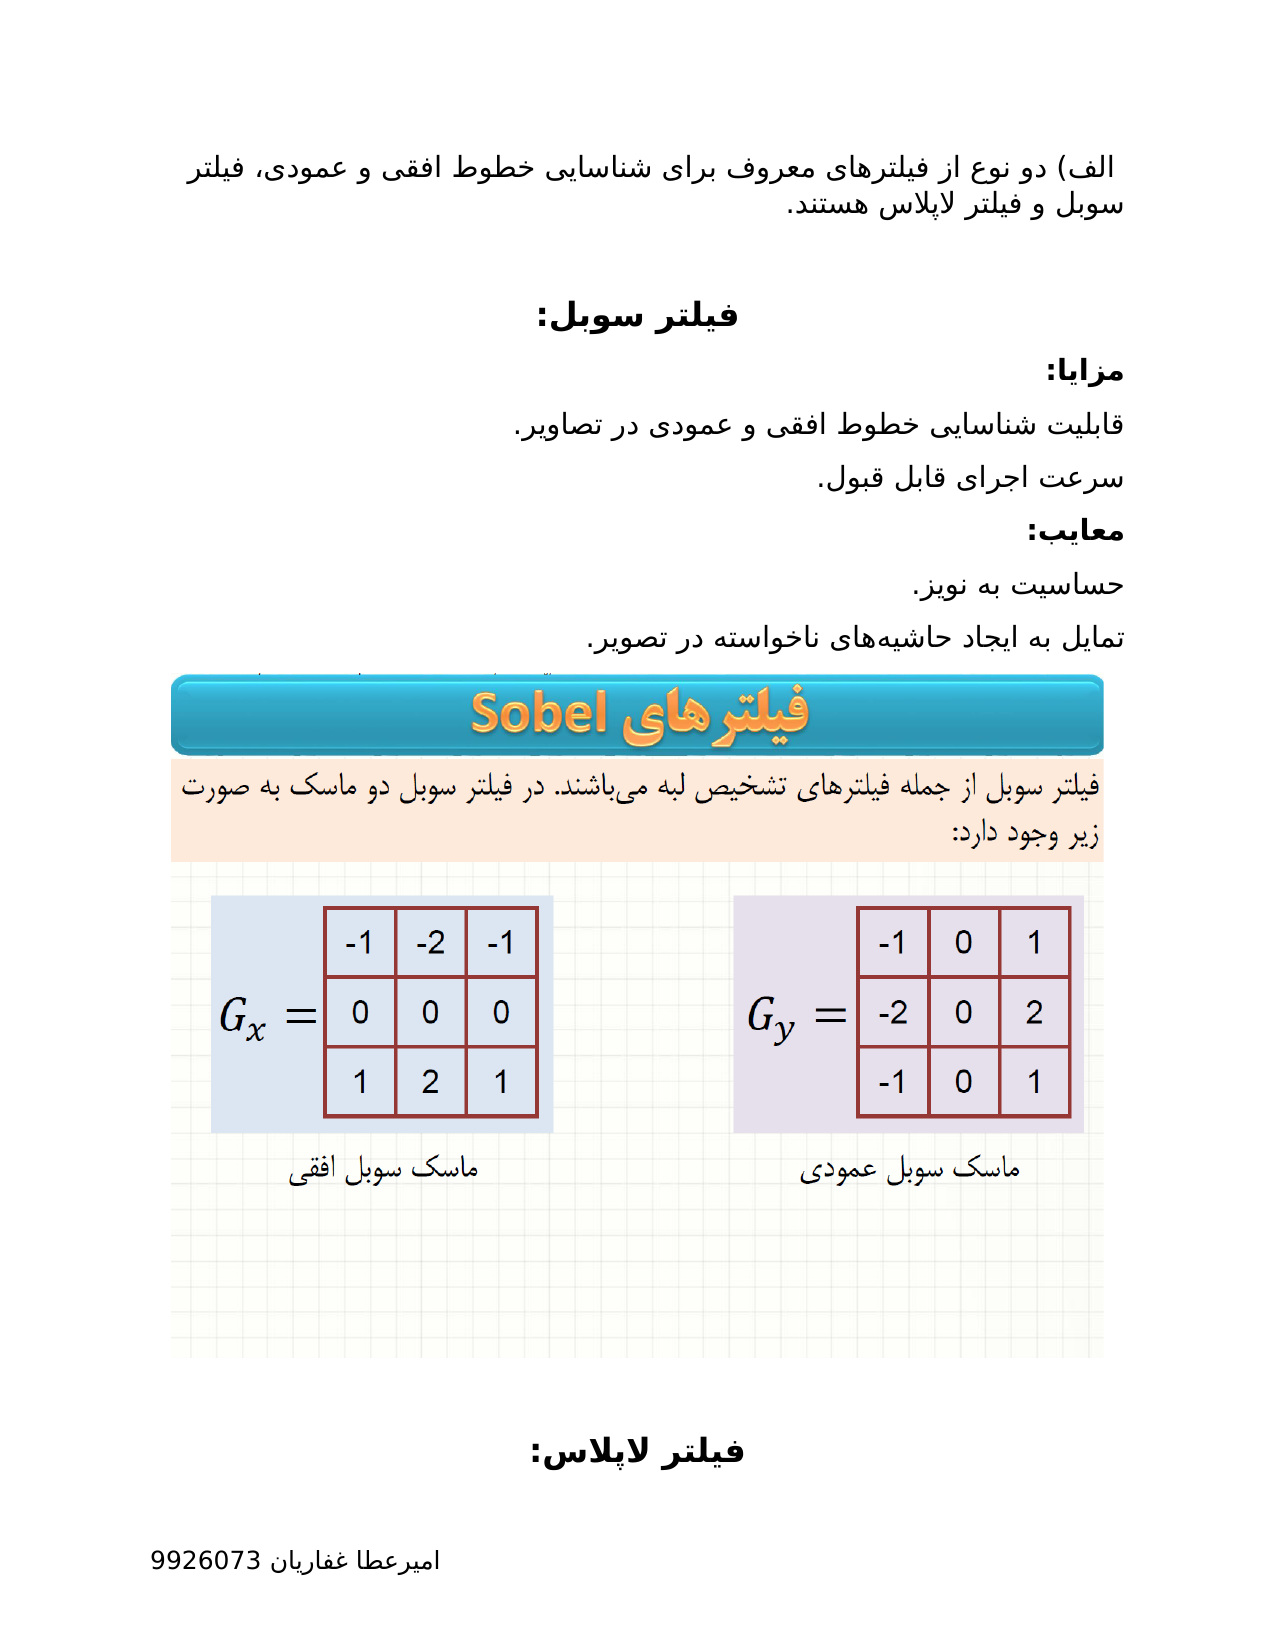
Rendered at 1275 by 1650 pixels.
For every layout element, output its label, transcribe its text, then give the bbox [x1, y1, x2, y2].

picture [171, 673, 1104, 1358]
text معایب: [150, 514, 1125, 548]
text مزایا: [150, 354, 1125, 388]
text فیلتر لاپلاس: [150, 1431, 1125, 1470]
text فیلتر سوبل: [150, 295, 1125, 334]
text الف) دو نوع از فیلترهای معروف برای شناسایی خطوط افقی و عمودی، فیلتر سوبل و فیلتر لاپلاس هستند. [150, 150, 1125, 221]
text قابلیت شناسایی خطوط افقی و عمودی در تصاویر. [150, 407, 1125, 441]
text سرعت اجرای قابل قبول. [150, 460, 1125, 494]
text تمایل به ایجاد حاشیه‌های ناخواسته در تصویر. [150, 620, 1125, 654]
text حساسیت به نویز. [150, 567, 1125, 601]
